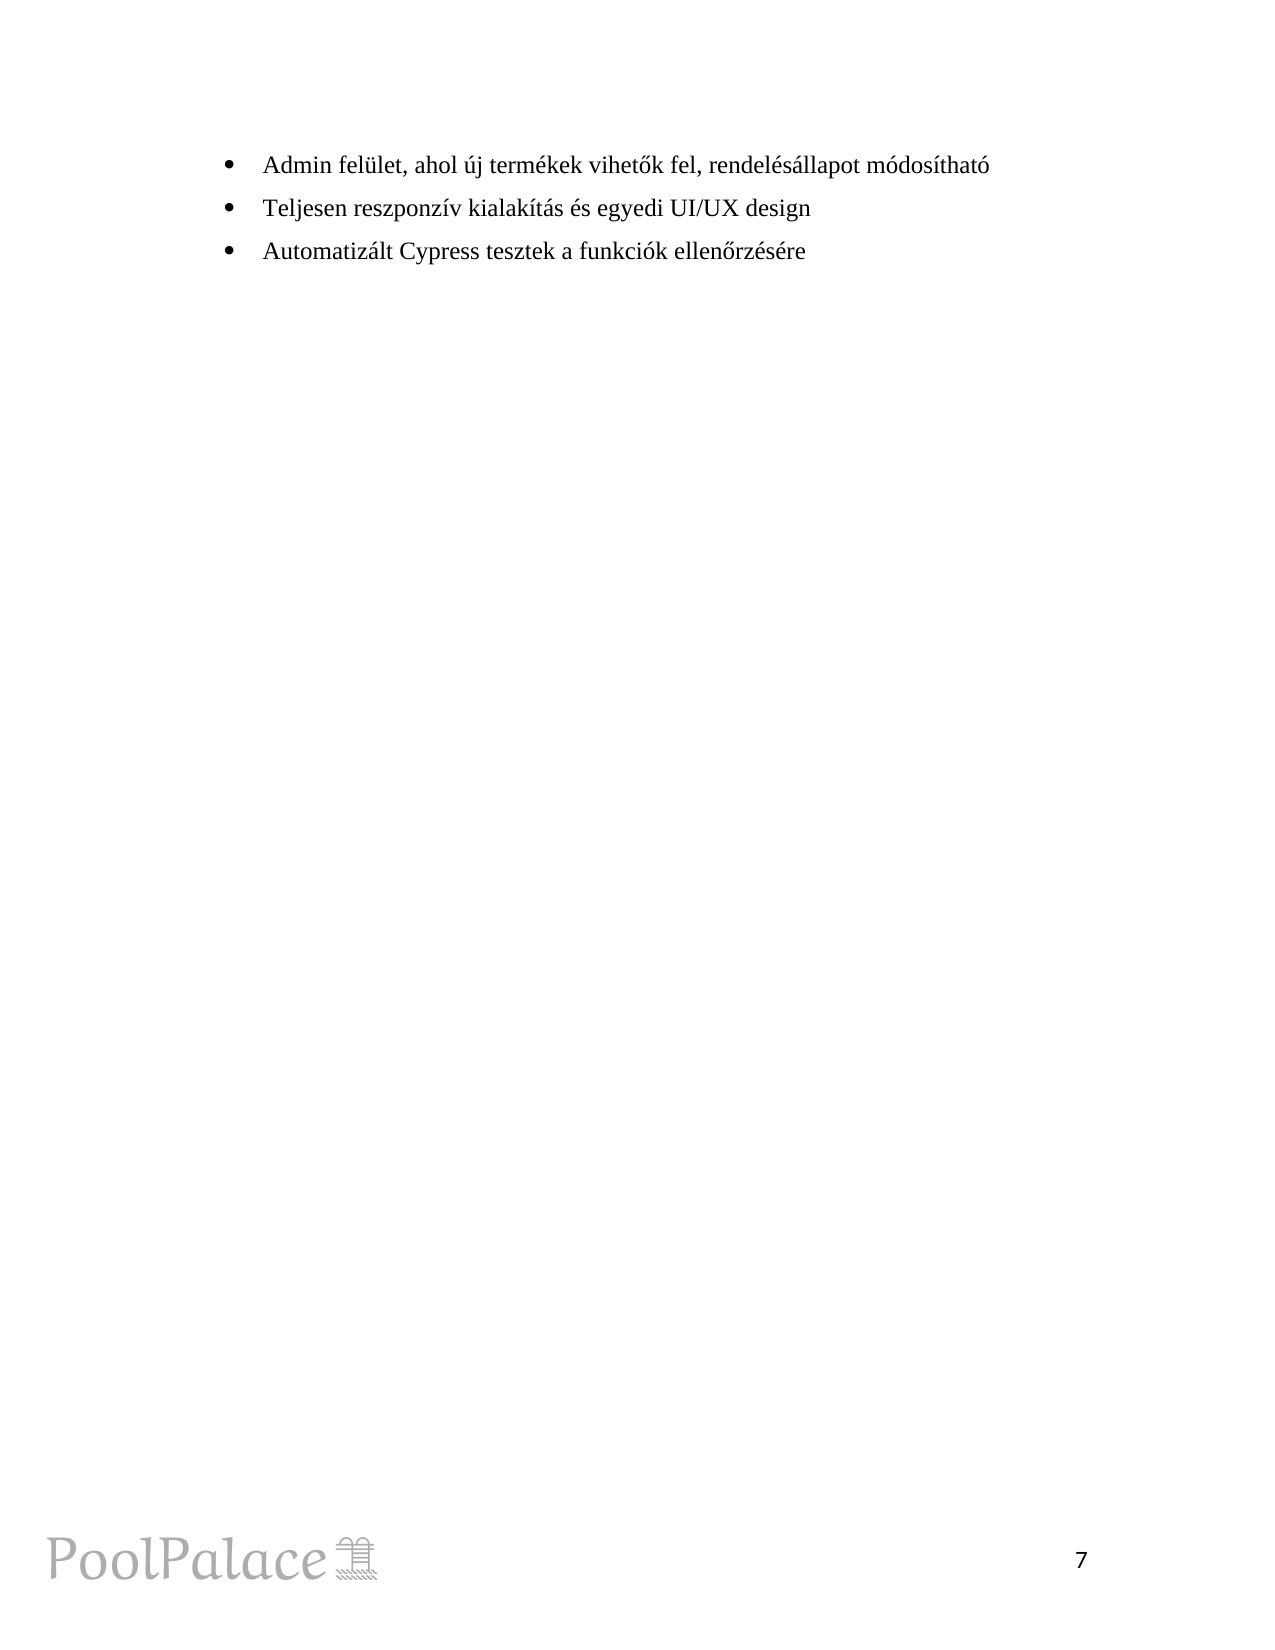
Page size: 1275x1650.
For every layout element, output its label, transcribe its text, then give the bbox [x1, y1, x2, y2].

list Teljesen reszponzív kialakítás és egyedi UI/UX design [225, 193, 1087, 222]
picture [46, 1537, 378, 1580]
list Admin felület, ahol új termékek vihetők fel, rendelésállapot módosítható [225, 150, 1087, 179]
list Automatizált Cypress tesztek a funkciók ellenőrzésére [225, 236, 1087, 265]
